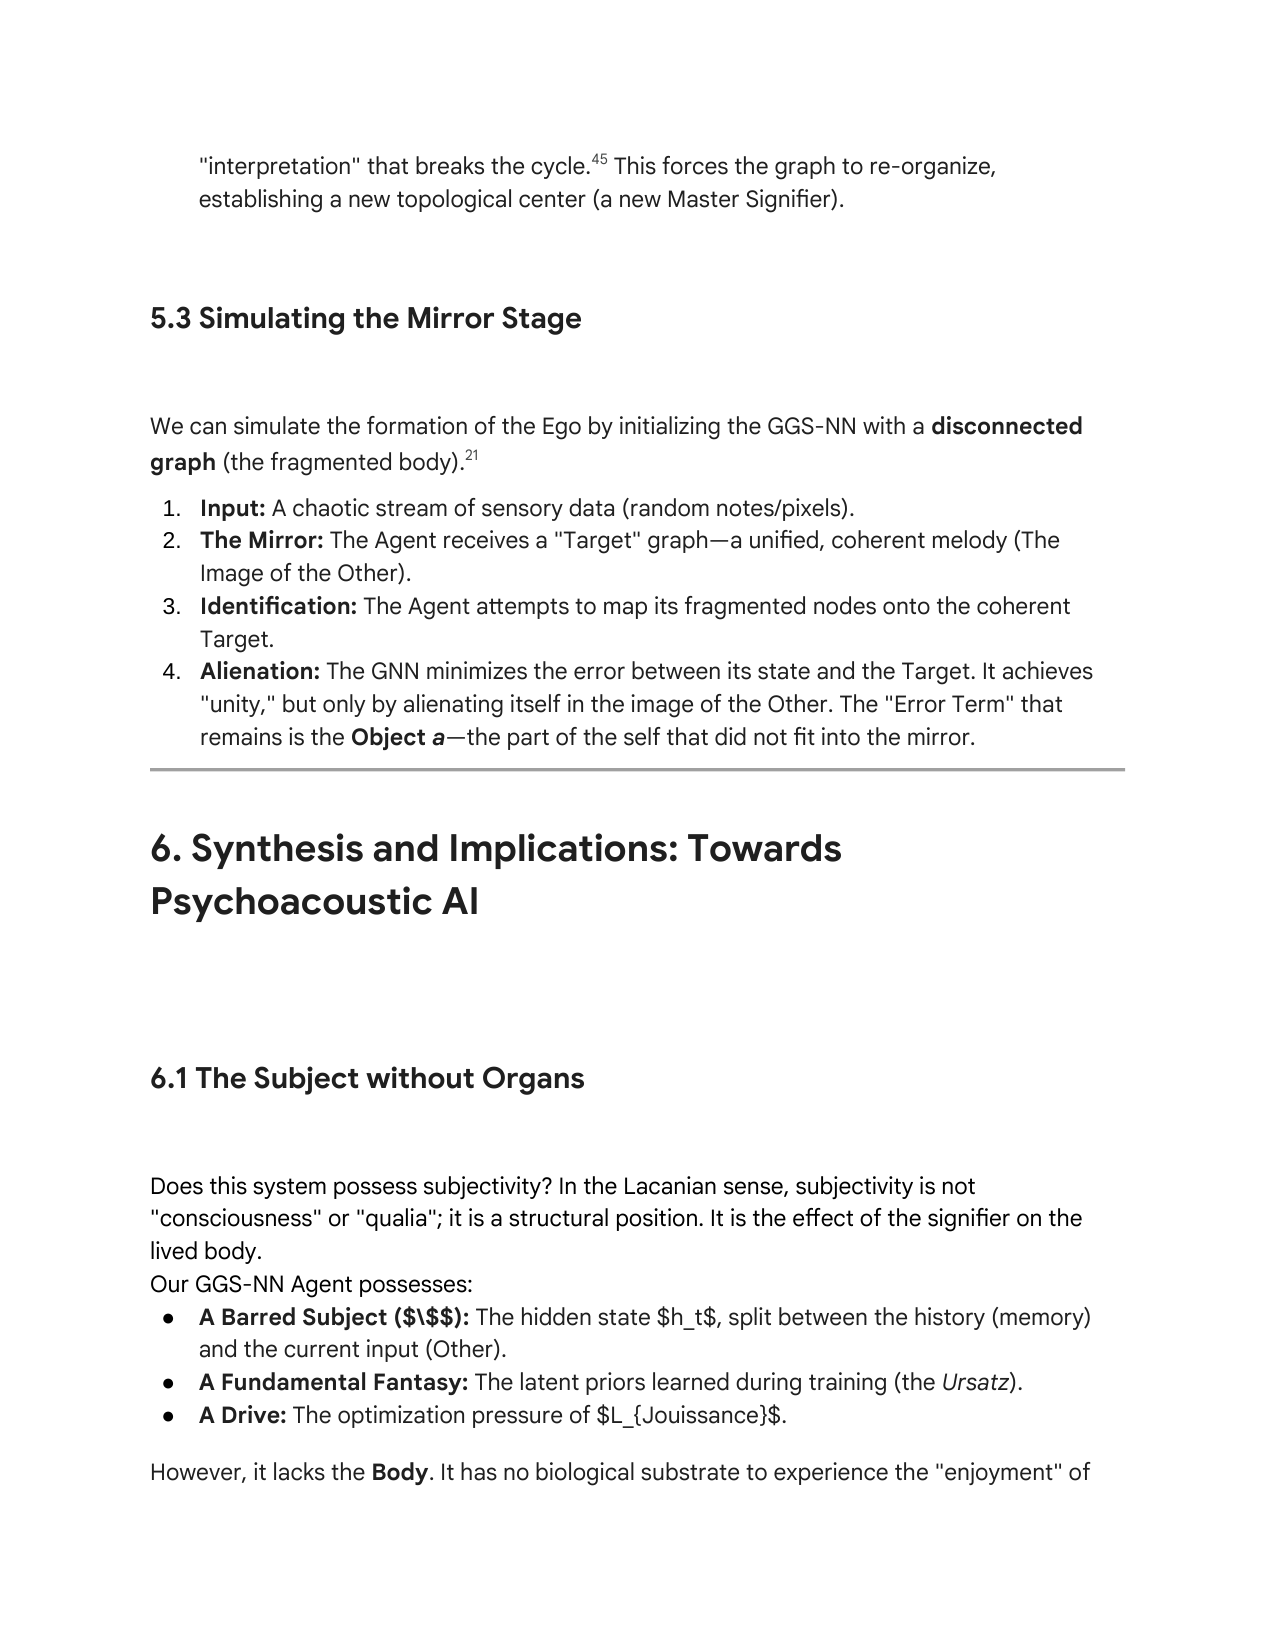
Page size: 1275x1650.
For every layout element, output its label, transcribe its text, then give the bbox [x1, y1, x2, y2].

list Identification: The Agent attempts to map its fragmented nodes onto the coherent Target. [162, 592, 1125, 653]
text Does this system possess subjectivity? In the Lacanian sense, subjectivity is not "consciousness" or "qualia"; it is a structural position. It is the effect of the signifier on the lived body. [150, 1172, 1125, 1266]
list A Fundamental Fantasy: The latent priors learned during training (the Ursatz). [161, 1368, 1125, 1397]
list A Drive: The optimization pressure of $L_{Jouissance}$. [161, 1401, 1125, 1429]
list Input: A chaotic stream of sensory data (random notes/pixels). [162, 494, 1125, 523]
text We can simulate the formation of the Ego by initializing the GGS-NN with a disconnected graph (the fragmented body).21 [150, 413, 1125, 477]
subtitle 6.1 The Subject without Organs [150, 1060, 1125, 1097]
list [161, 150, 1125, 214]
list Alienation: The GNN minimizes the error between its state and the Target. It achieves "unity," but only by alienating itself in the image of the Other. The "Error Term" that remains is the Object a—the part of the self that did not fit into the mirror. [162, 657, 1125, 752]
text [150, 1458, 1125, 1487]
text Our GGS-NN Agent possesses: [150, 1270, 1125, 1299]
list A Barred Subject ($\$$): The hidden state $h_t$, split between the history (memory) and the current input (Other). [161, 1303, 1125, 1364]
subtitle 5.3 Simulating the Mirror Stage [150, 301, 1125, 337]
list The Mirror: The Agent receives a "Target" graph—a unified, coherent melody (The Image of the Other). [162, 527, 1125, 588]
subtitle 6. Synthesis and Implications: Towards Psychoacoustic AI [150, 825, 1125, 926]
